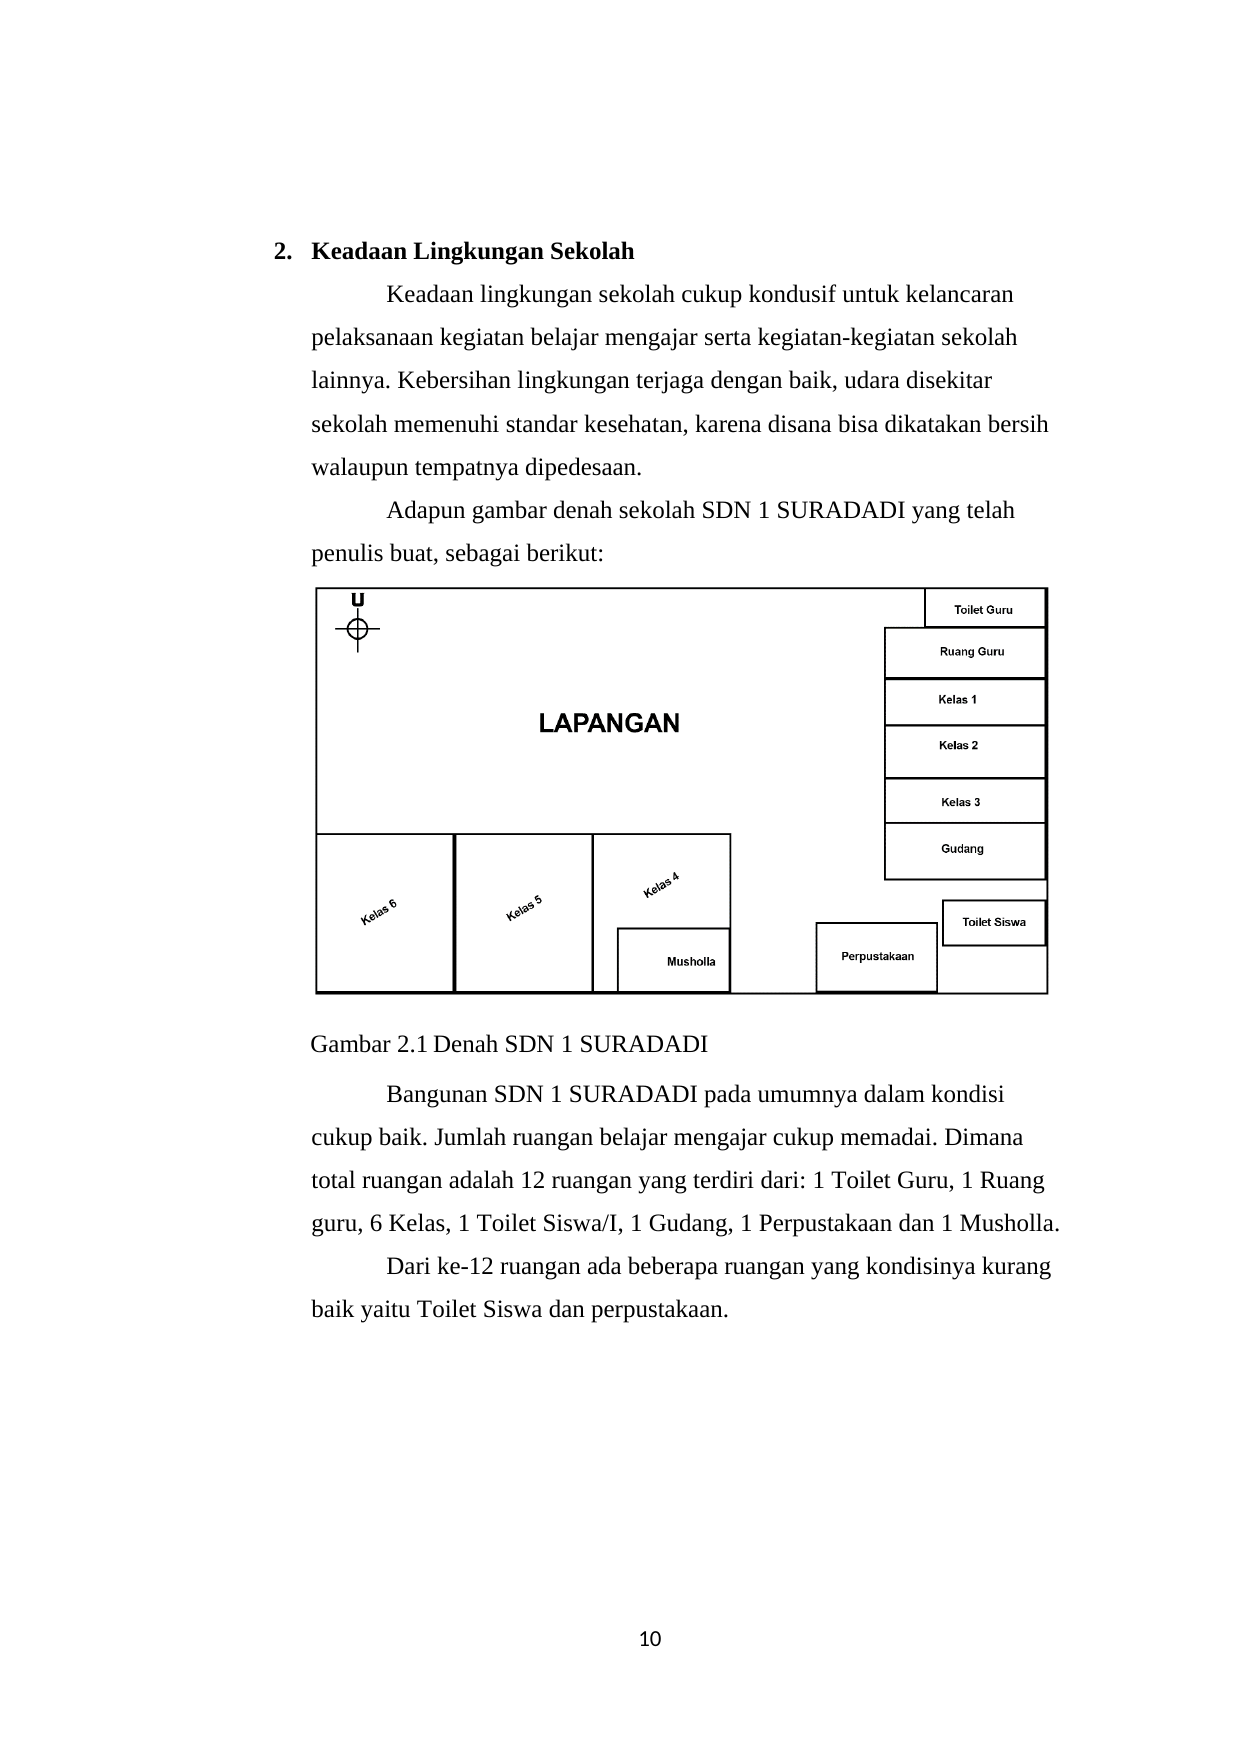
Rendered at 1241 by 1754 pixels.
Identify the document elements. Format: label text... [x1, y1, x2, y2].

picture [311, 581, 1053, 999]
list Dari ke-12 ruangan ada beberapa ruangan yang kondisinya kurang baik yaitu Toilet Siswa dan perpustakaan. [311, 1251, 1063, 1323]
list Keadaan Lingkungan Sekolah [274, 236, 1063, 265]
list Adapun gambar denah sekolah SDN 1 SURADADI yang telah penulis buat, sebagai berikut: [311, 495, 1063, 567]
list Keadaan lingkungan sekolah cukup kondusif untuk kelancaran pelaksanaan kegiatan belajar mengajar serta kegiatan-kegiatan sekolah lainnya. Kebersihan lingkungan terjaga dengan baik, udara disekitar sekolah memenuhi standar kesehatan, karena disana bisa dikatakan bersih walaupun tempatnya dipedesaan. [311, 279, 1063, 481]
text Gambar 2.1 Denah SDN 1 SURADADI [310, 1029, 1063, 1058]
list Bangunan SDN 1 SURADADI pada umumnya dalam kondisi cukup baik. Jumlah ruangan belajar mengajar cukup memadai. Dimana total ruangan adalah 12 ruangan yang terdiri dari: 1 Toilet Guru, 1 Ruang guru, 6 Kelas, 1 Toilet Siswa/I, 1 Gudang, 1 Perpustakaan dan 1 Musholla. [311, 1079, 1063, 1237]
